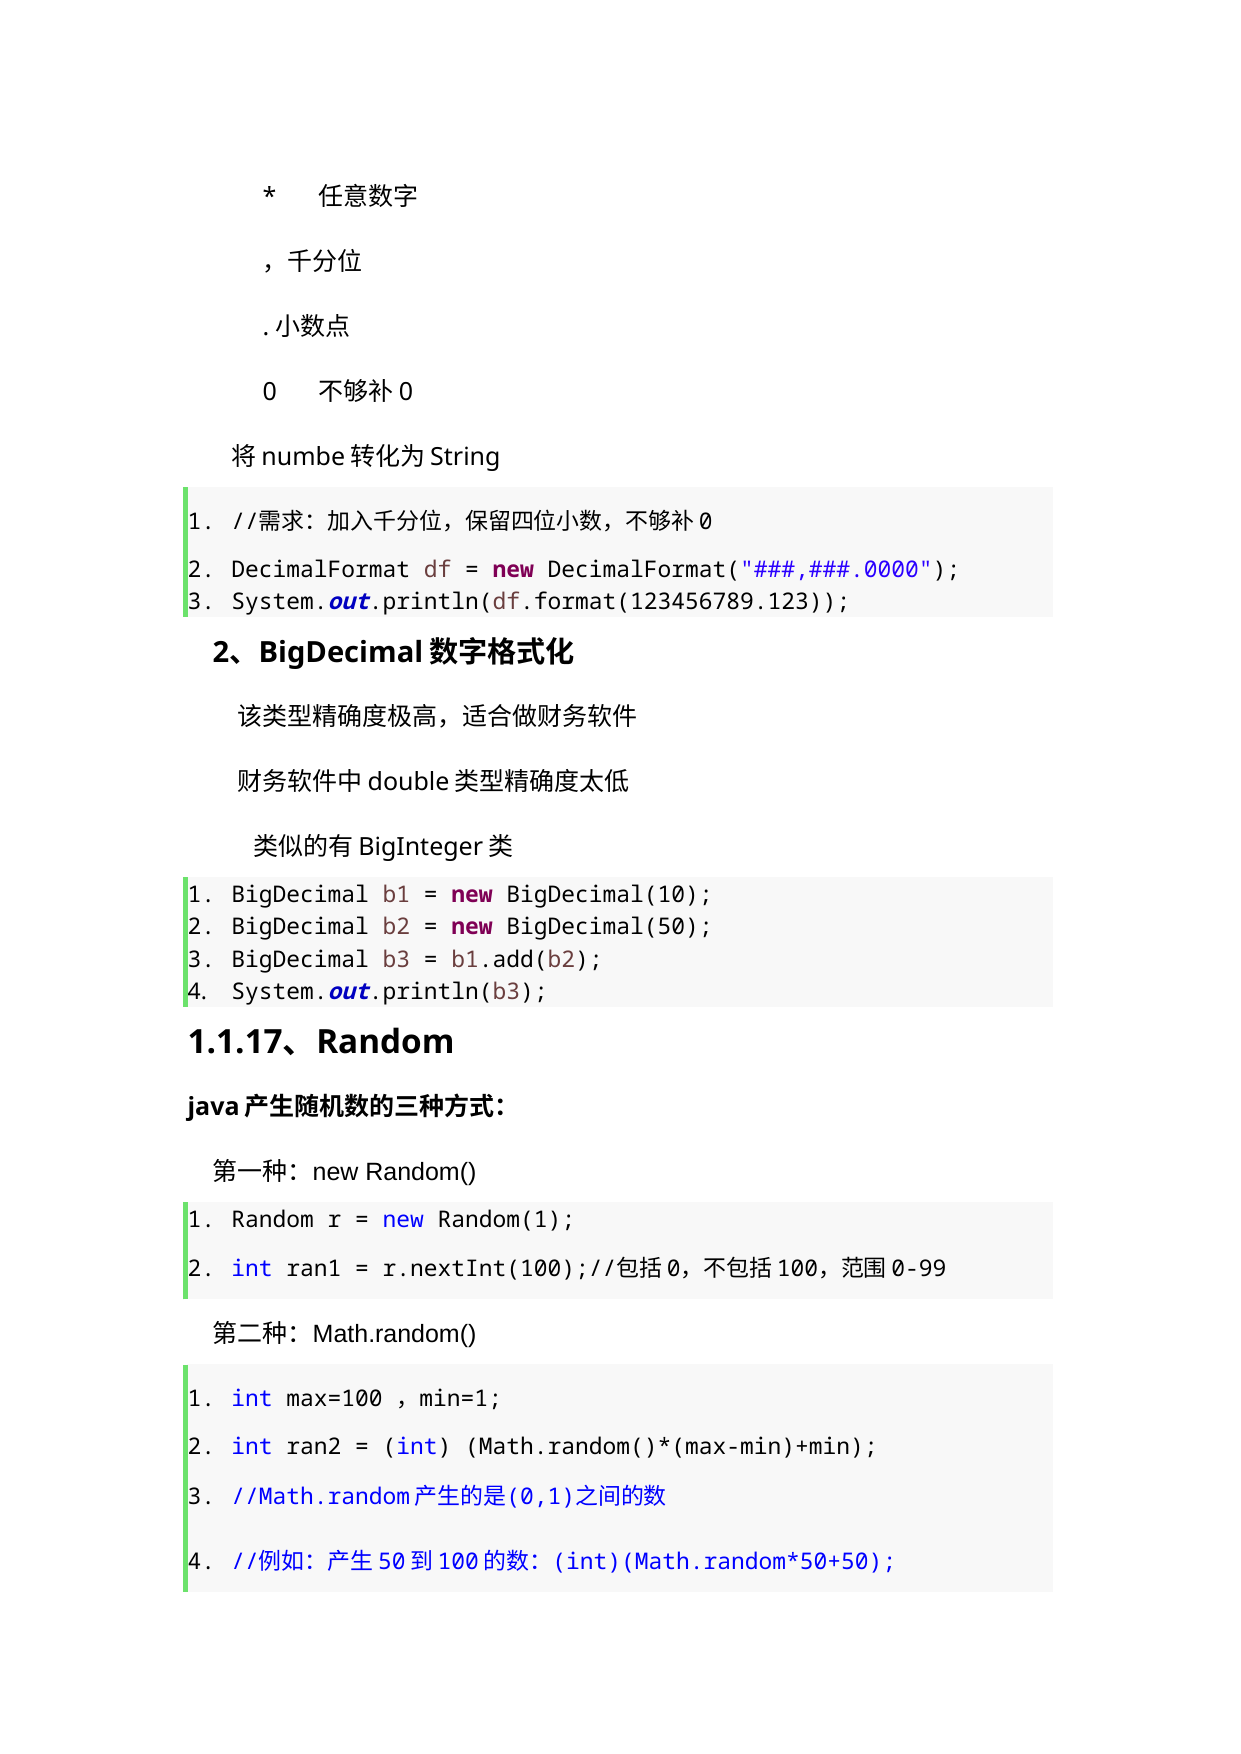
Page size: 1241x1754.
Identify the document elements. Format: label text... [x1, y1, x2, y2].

text 第二种：Math.random() [212, 1299, 1053, 1364]
text 类似的有BigInteger类 [237, 812, 1053, 877]
text 该类型精确度极高，适合做财务软件 [237, 682, 1053, 747]
list //需求：加入千分位，保留四位小数，不够补0 [188, 487, 1053, 552]
list DecimalFormat df = new DecimalFormat("###,###.0000"); [188, 552, 1053, 584]
list System.out.println(b3); [188, 974, 1053, 1007]
list int ran2 = (int) (Math.random()*(max-min)+min); [188, 1429, 1053, 1462]
list BigDecimal b1 = new BigDecimal(10); [188, 877, 1053, 909]
text java产生随机数的三种方式： [187, 1072, 1053, 1137]
subtitle 1.1.17、Random [187, 1007, 1053, 1072]
text 0 不够补0 [262, 357, 1053, 422]
subtitle 2、BigDecimal数字格式化 [212, 617, 1053, 682]
list int ran1 = r.nextInt(100);//包括0，不包括100，范围0-99 [188, 1234, 1053, 1299]
text 将numbe转化为String [187, 422, 1053, 487]
text * 任意数字 [262, 162, 1053, 227]
list BigDecimal b2 = new BigDecimal(50); [188, 909, 1053, 942]
list System.out.println(df.format(123456789.123)); [188, 584, 1053, 617]
list //Math.random产生的是(0,1)之间的数 [188, 1462, 1053, 1527]
list BigDecimal b3 = b1.add(b2); [188, 942, 1053, 974]
text . 小数点 [262, 292, 1053, 357]
text ，千分位 [262, 227, 1053, 292]
list Random r = new Random(1); [188, 1202, 1053, 1234]
text 财务软件中double类型精确度太低 [237, 747, 1053, 812]
list //例如：产生50到100的数：(int)(Math.random*50+50); [188, 1527, 1053, 1592]
list int max=100 ，min=1; [187, 1364, 1053, 1429]
text 第一种：new Random() [212, 1137, 1053, 1202]
